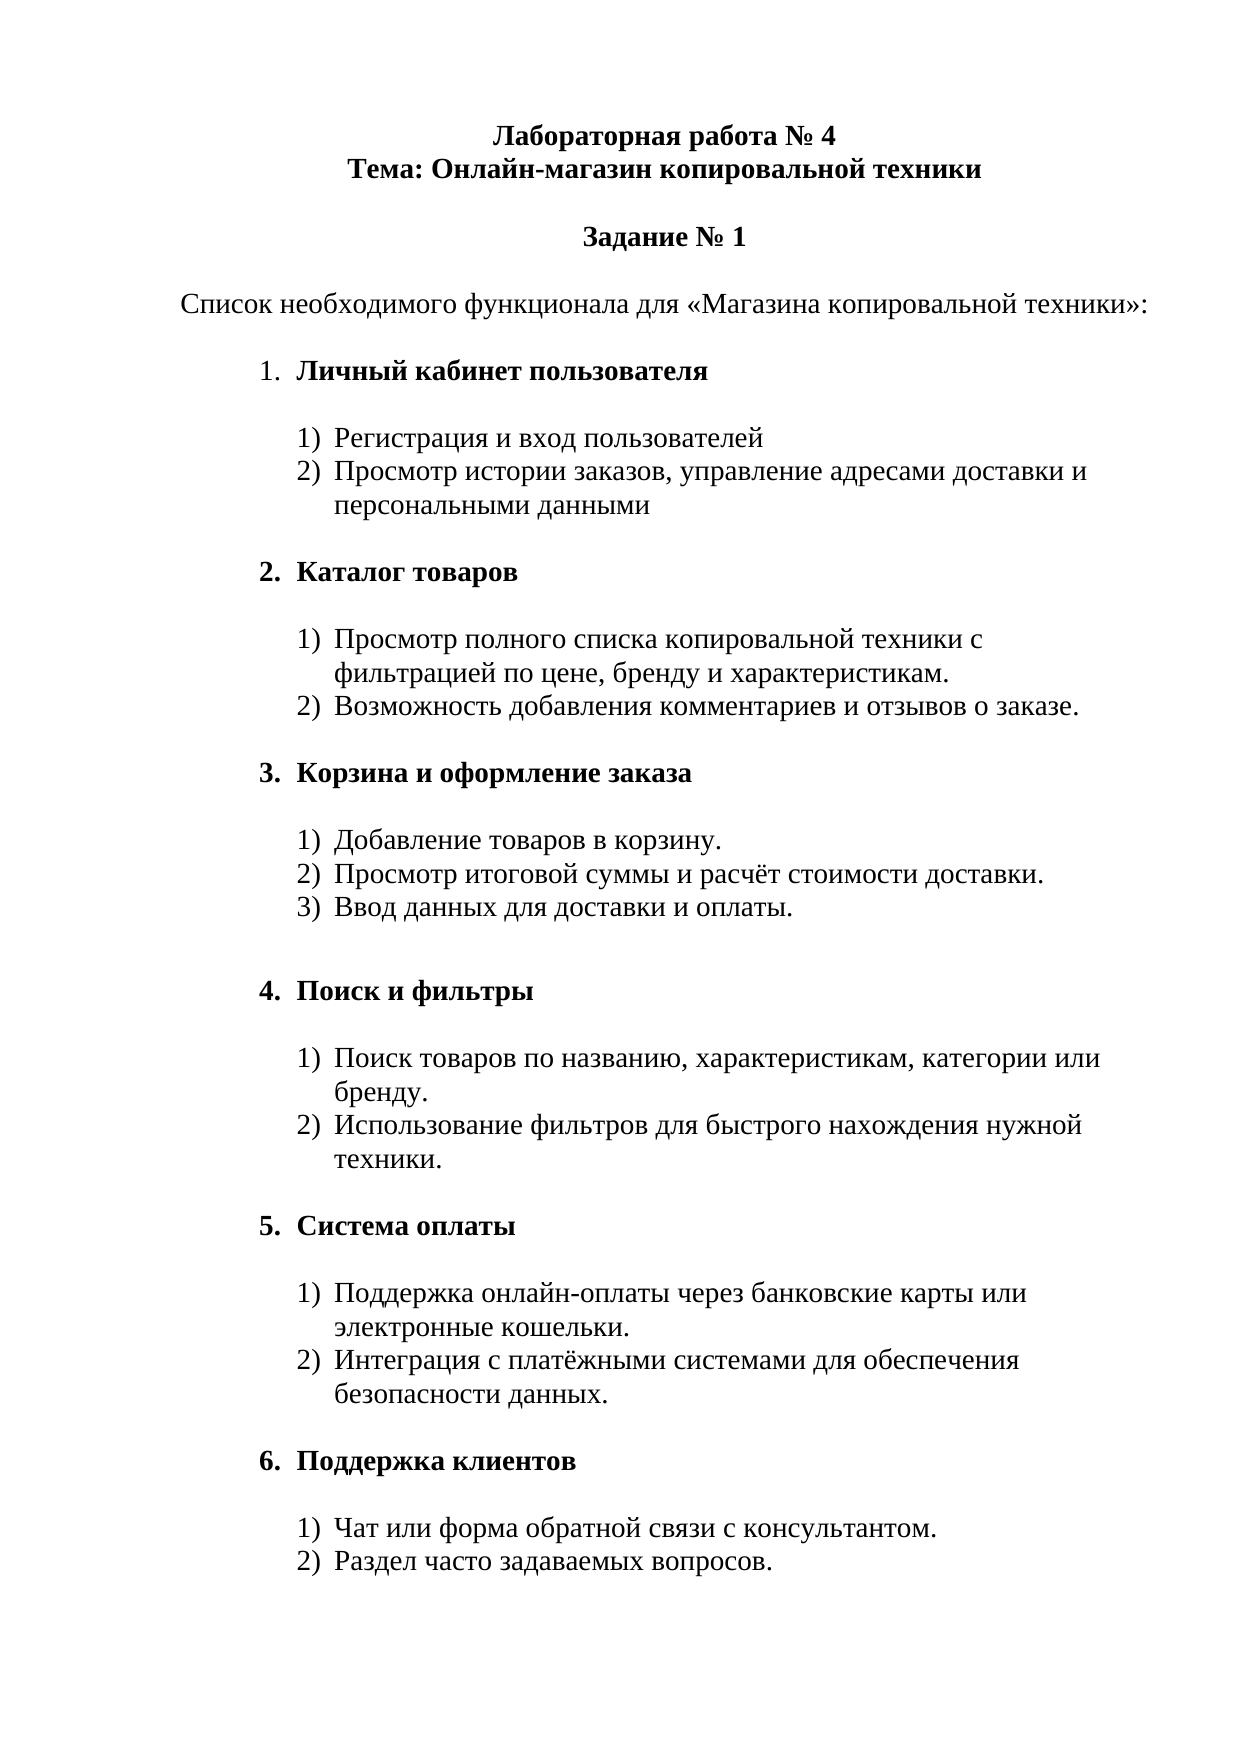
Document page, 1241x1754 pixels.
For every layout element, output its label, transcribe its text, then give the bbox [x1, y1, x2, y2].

text Список необходимого функционала для «Магазина копировальной техники»: [177, 286, 1152, 319]
list Система оплаты [259, 1208, 1152, 1242]
text Задание № 1 [177, 219, 1152, 252]
list Поиск товаров по названию, характеристикам, категории или бренду. [296, 1040, 1152, 1107]
list Каталог товаров [259, 554, 1152, 588]
list Интеграция с платёжными системами для обеспечения безопасности данных. [296, 1342, 1152, 1409]
list Ввод данных для доставки и оплаты. [296, 889, 1152, 923]
list Возможность добавления комментариев и отзывов о заказе. [296, 688, 1152, 722]
list Регистрация и вход пользователей [296, 420, 1152, 453]
list Использование фильтров для быстрого нахождения нужной техники. [296, 1107, 1152, 1174]
list Просмотр истории заказов, управление адресами доставки и персональными данными [296, 453, 1152, 521]
list Добавление товаров в корзину. [296, 822, 1152, 856]
list Поддержка клиентов [259, 1443, 1152, 1476]
list Поиск и фильтры [259, 973, 1152, 1007]
list Просмотр итоговой суммы и расчёт стоимости доставки. [296, 856, 1152, 889]
list Чат или форма обратной связи с консультантом. [296, 1510, 1152, 1543]
list Просмотр полного списка копировальной техники с фильтрацией по цене, бренду и характеристикам. [296, 621, 1152, 688]
text Лабораторная работа № 4 [177, 118, 1152, 152]
list Корзина и оформление заказа [259, 755, 1152, 789]
text Тема: Онлайн-магазин копировальной техники [177, 152, 1152, 185]
list Личный кабинет пользователя [259, 353, 1152, 386]
list Поддержка онлайн-оплаты через банковские карты или электронные кошельки. [296, 1275, 1152, 1342]
list Раздел часто задаваемых вопросов. [296, 1543, 1152, 1577]
